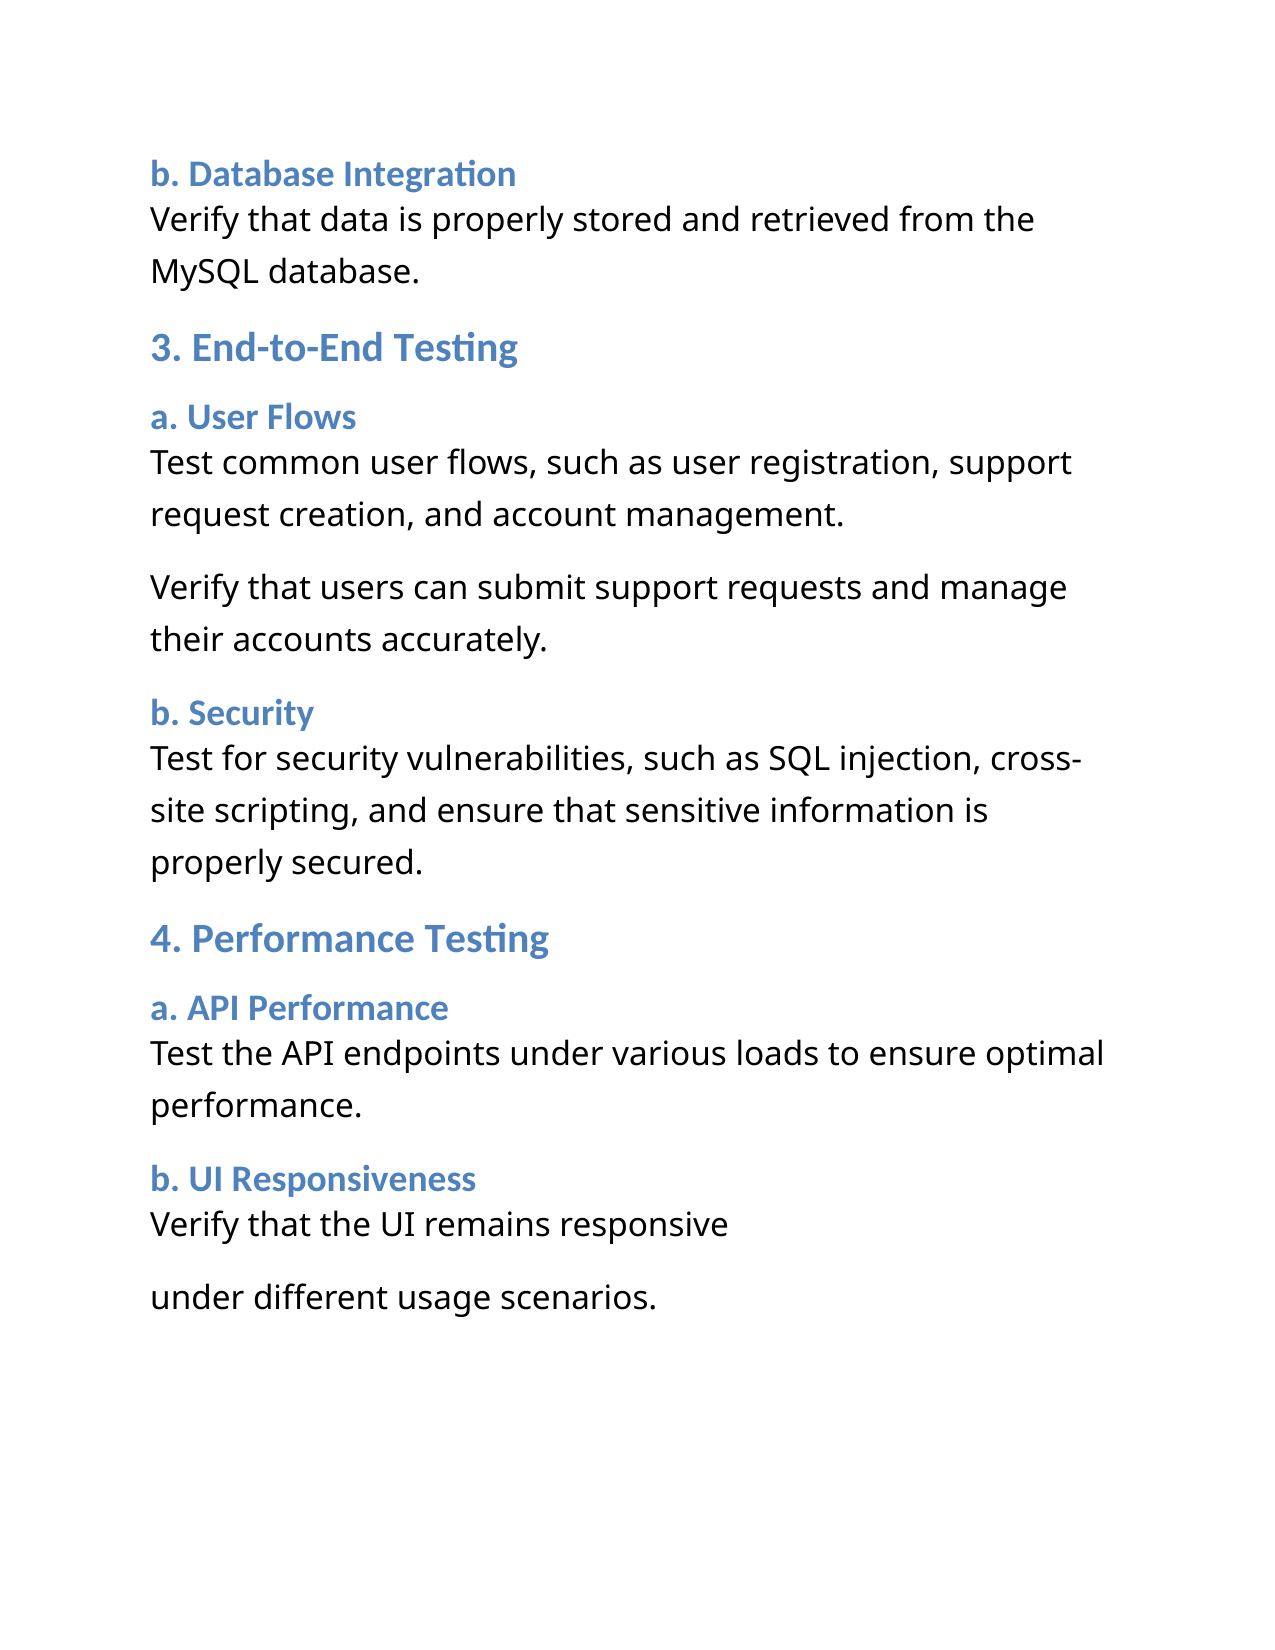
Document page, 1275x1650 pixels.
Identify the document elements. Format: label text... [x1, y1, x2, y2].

subtitle b. UI Responsiveness [150, 1155, 1125, 1201]
text under different usage scenarios. [150, 1274, 1125, 1319]
subtitle 3. End-to-End Testing [150, 321, 1125, 372]
subtitle b. Security [150, 689, 1125, 735]
subtitle 4. Performance Testing [150, 912, 1125, 963]
subtitle a. User Flows [150, 393, 1125, 438]
subtitle b. Database Integration [150, 150, 1125, 196]
subtitle a. API Performance [150, 984, 1125, 1030]
